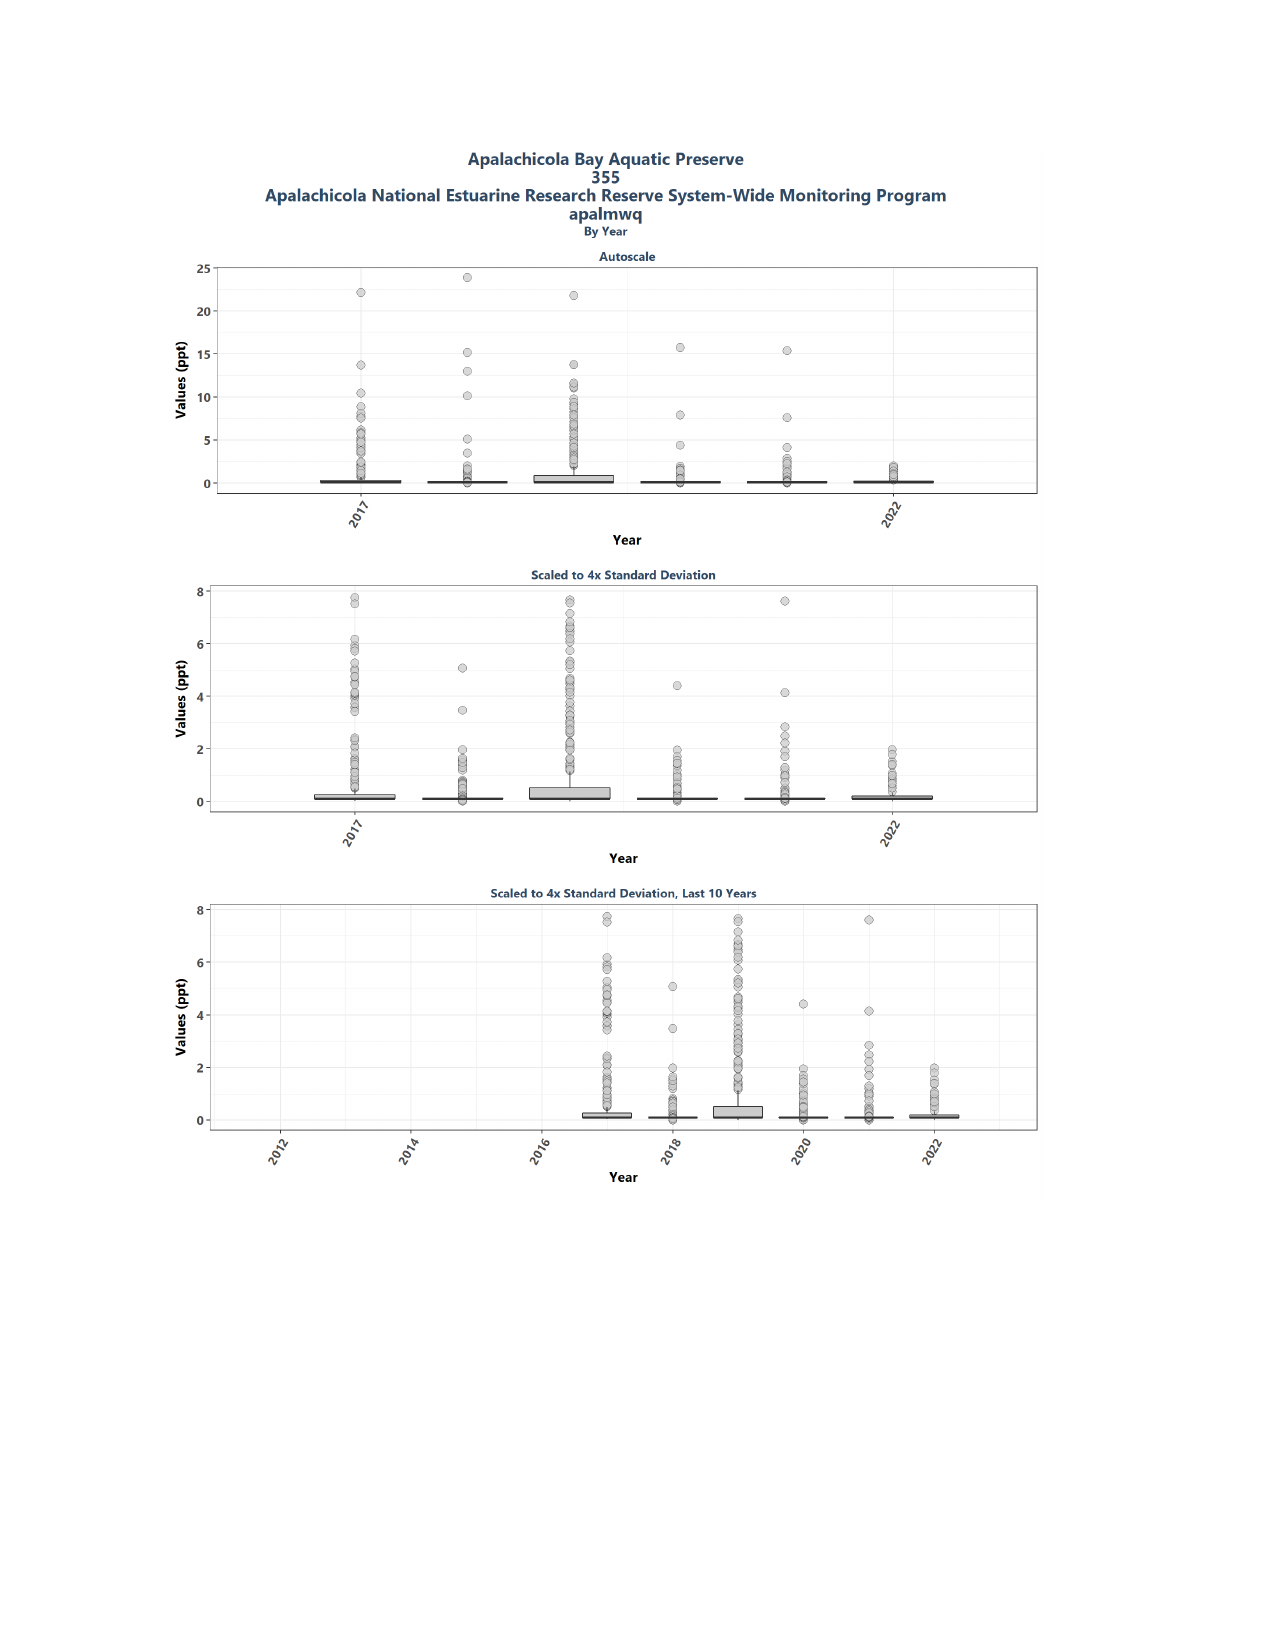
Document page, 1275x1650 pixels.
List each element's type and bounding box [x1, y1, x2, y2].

picture [168, 150, 1044, 1200]
